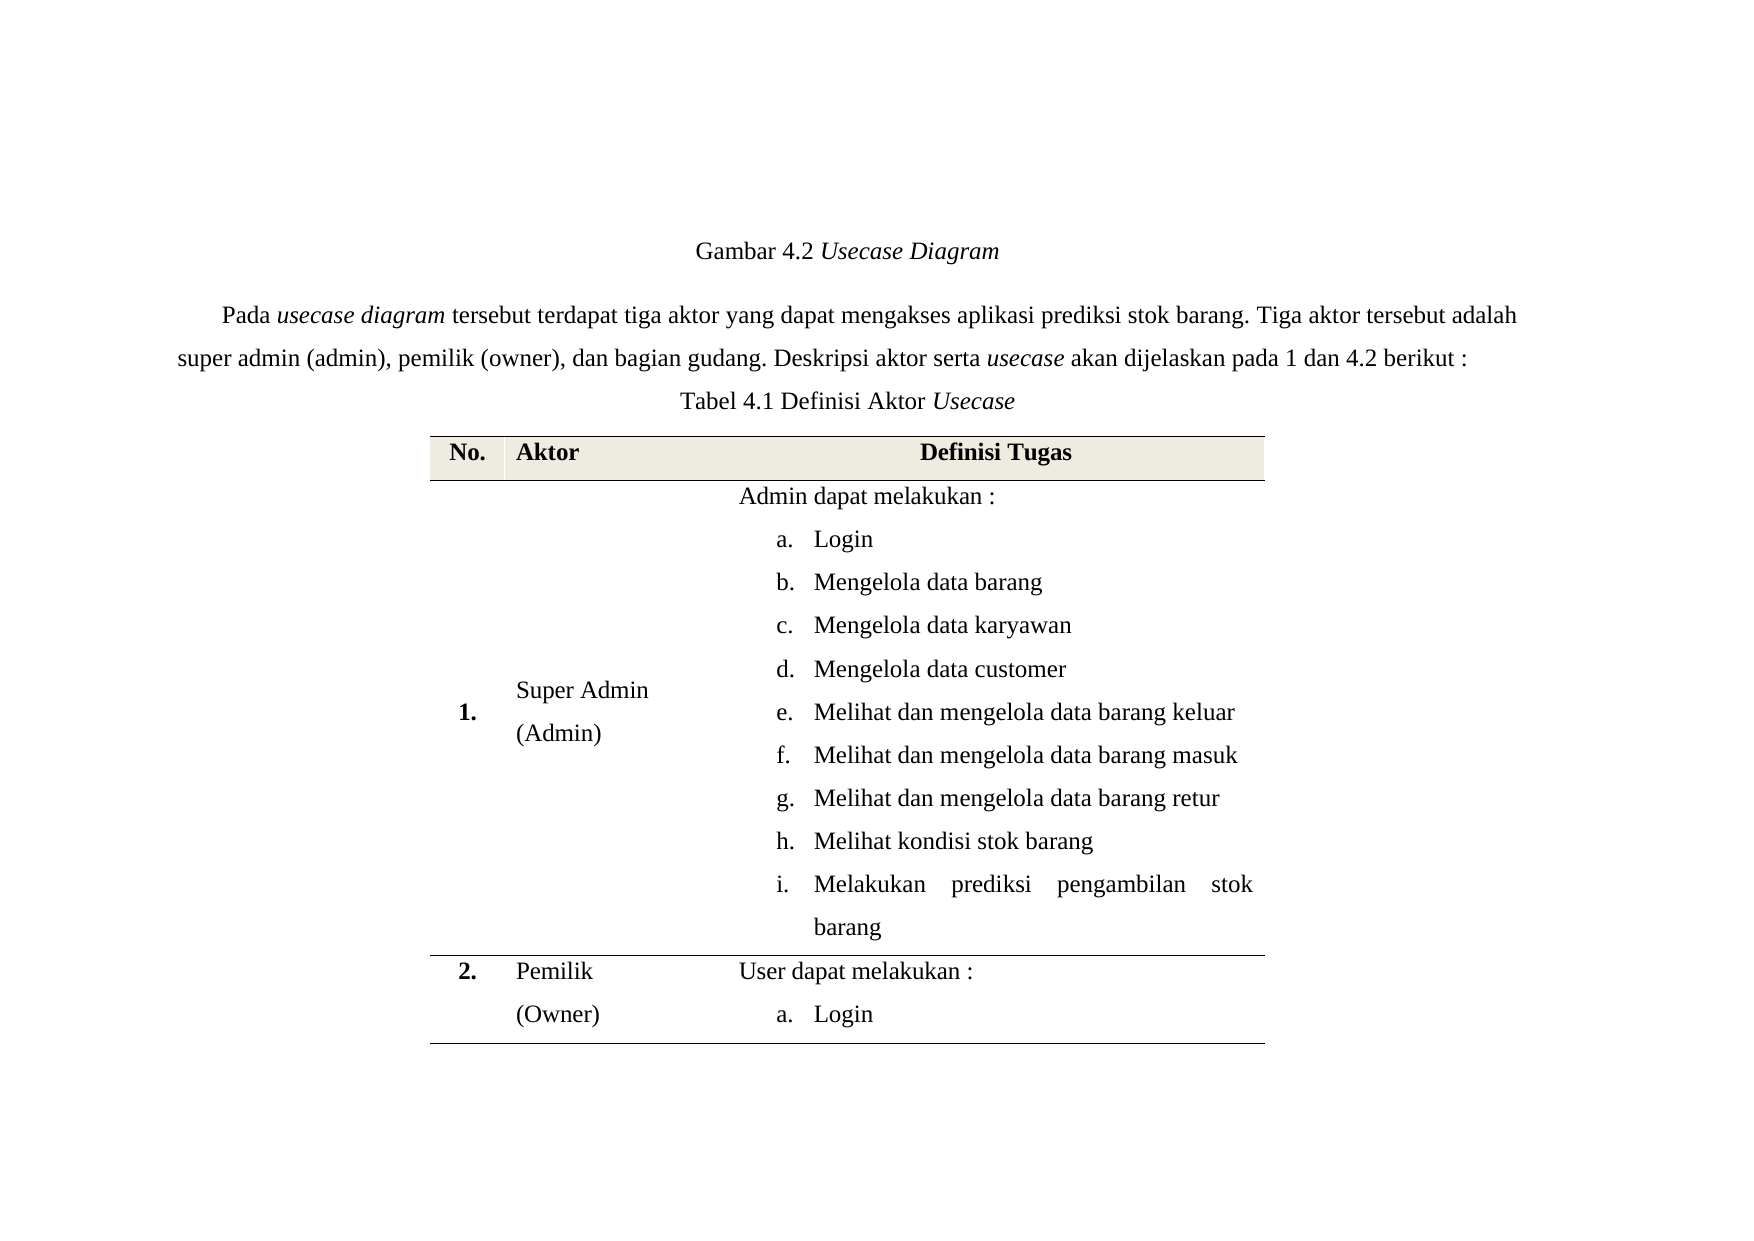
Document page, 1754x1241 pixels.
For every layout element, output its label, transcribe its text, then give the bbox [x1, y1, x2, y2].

text Tabel 4.1 Definisi Aktor Usecase [177, 386, 1518, 415]
table_header Definisi Tugas [727, 437, 1264, 480]
text Pada usecase diagram tersebut terdapat tiga aktor yang dapat mengakses aplikasi prediksi stok barang. Tiga aktor tersebut adalah super admin (admin), pemilik (owner), dan bagian gudang. Deskripsi aktor serta usecase akan dijelaskan pada 1 dan 4.2 berikut : [177, 300, 1518, 372]
table_header No. [430, 437, 504, 480]
table_cell Admin dapat melakukan : Login Mengelola data barang Mengelola data karyawan Mengelola data customer Melihat dan mengelola data barang keluar Melihat dan mengelola data barang masuk Melihat dan mengelola data barang retur Melihat kondisi stok barang Melakukan prediksi pengambilan stok barang [727, 481, 1264, 955]
table_header Aktor [505, 437, 727, 480]
table_cell 2. [430, 956, 504, 1043]
table_cell 1. [430, 481, 504, 955]
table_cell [727, 956, 1264, 1043]
table_cell Pemilik (Owner) [505, 956, 727, 1043]
table_cell Super Admin (Admin) [505, 481, 727, 955]
text Gambar 4.2 Usecase Diagram [177, 236, 1518, 265]
